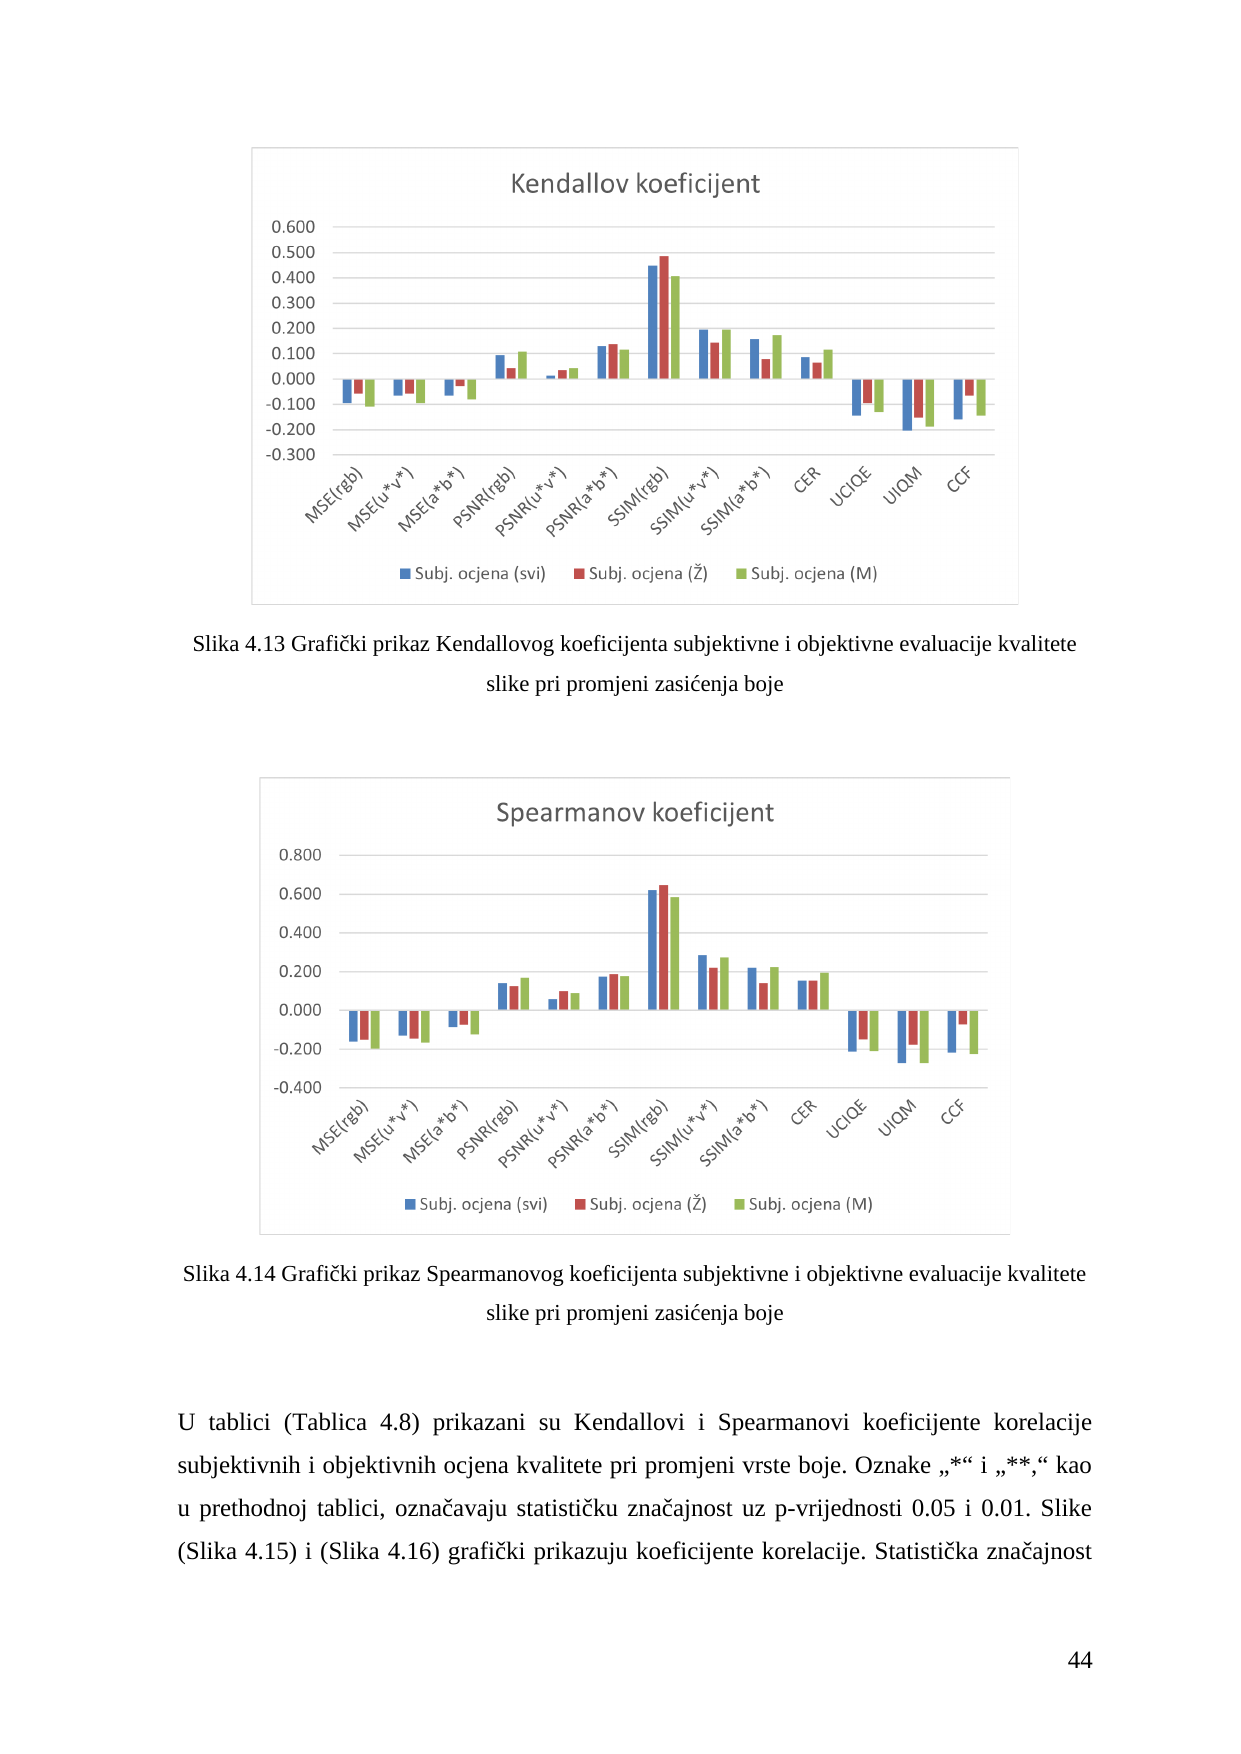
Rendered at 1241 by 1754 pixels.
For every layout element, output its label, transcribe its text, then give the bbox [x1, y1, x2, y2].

picture [251, 147, 1019, 605]
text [177, 1407, 1092, 1565]
picture [259, 777, 1011, 1235]
